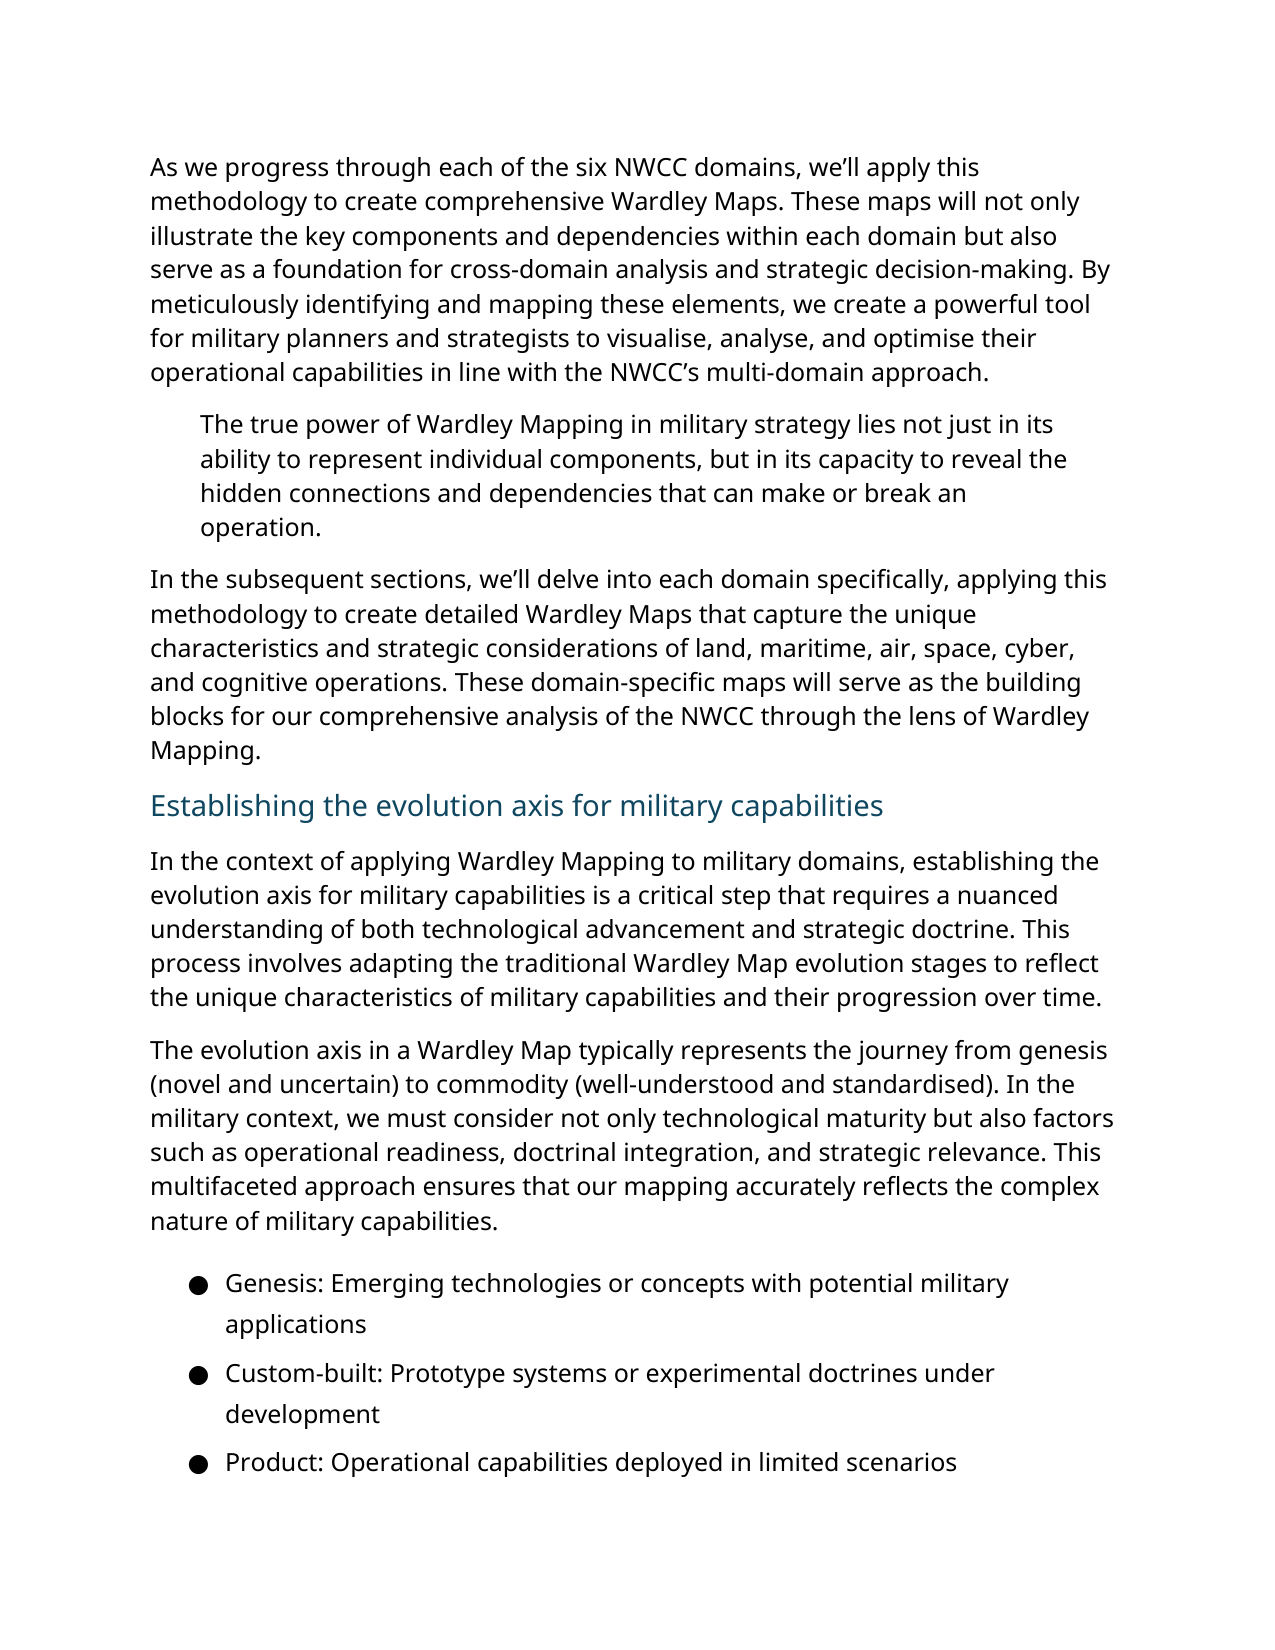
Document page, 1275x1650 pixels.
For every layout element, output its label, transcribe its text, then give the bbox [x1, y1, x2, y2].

subtitle Establishing the evolution axis for military capabilities [150, 785, 1125, 825]
list Genesis: Emerging technologies or concepts with potential military applications [187, 1256, 1125, 1341]
text The true power of Wardley Mapping in military strategy lies not just in its ability to represent individual components, but in its capacity to reveal the hidden connections and dependencies that can make or break an operation. [200, 407, 1075, 543]
list Custom-built: Prototype systems or experimental doctrines under development [187, 1345, 1125, 1430]
text As we progress through each of the six NWCC domains, we’ll apply this methodology to create comprehensive Wardley Maps. These maps will not only illustrate the key components and dependencies within each domain but also serve as a foundation for cross-domain analysis and strategic decision-making. By meticulously identifying and mapping these elements, we create a powerful tool for military planners and strategists to visualise, analyse, and optimise their operational capabilities in line with the NWCC’s multi-domain approach. [150, 150, 1125, 388]
text In the subsequent sections, we’ll delve into each domain specifically, applying this methodology to create detailed Wardley Maps that capture the unique characteristics and strategic considerations of land, maritime, air, space, cyber, and cognitive operations. These domain-specific maps will serve as the building blocks for our comprehensive analysis of the NWCC through the lens of Wardley Mapping. [150, 562, 1125, 767]
text In the context of applying Wardley Mapping to military domains, establishing the evolution axis for military capabilities is a critical step that requires a nuanced understanding of both technological advancement and strategic doctrine. This process involves adapting the traditional Wardley Map evolution stages to reflect the unique characteristics of military capabilities and their progression over time. [150, 844, 1125, 1014]
list Product: Operational capabilities deployed in limited scenarios [187, 1434, 1125, 1485]
text The evolution axis in a Wardley Map typically represents the journey from genesis (novel and uncertain) to commodity (well-understood and standardised). In the military context, we must consider not only technological maturity but also factors such as operational readiness, doctrinal integration, and strategic relevance. This multifaceted approach ensures that our mapping accurately reflects the complex nature of military capabilities. [150, 1033, 1125, 1237]
